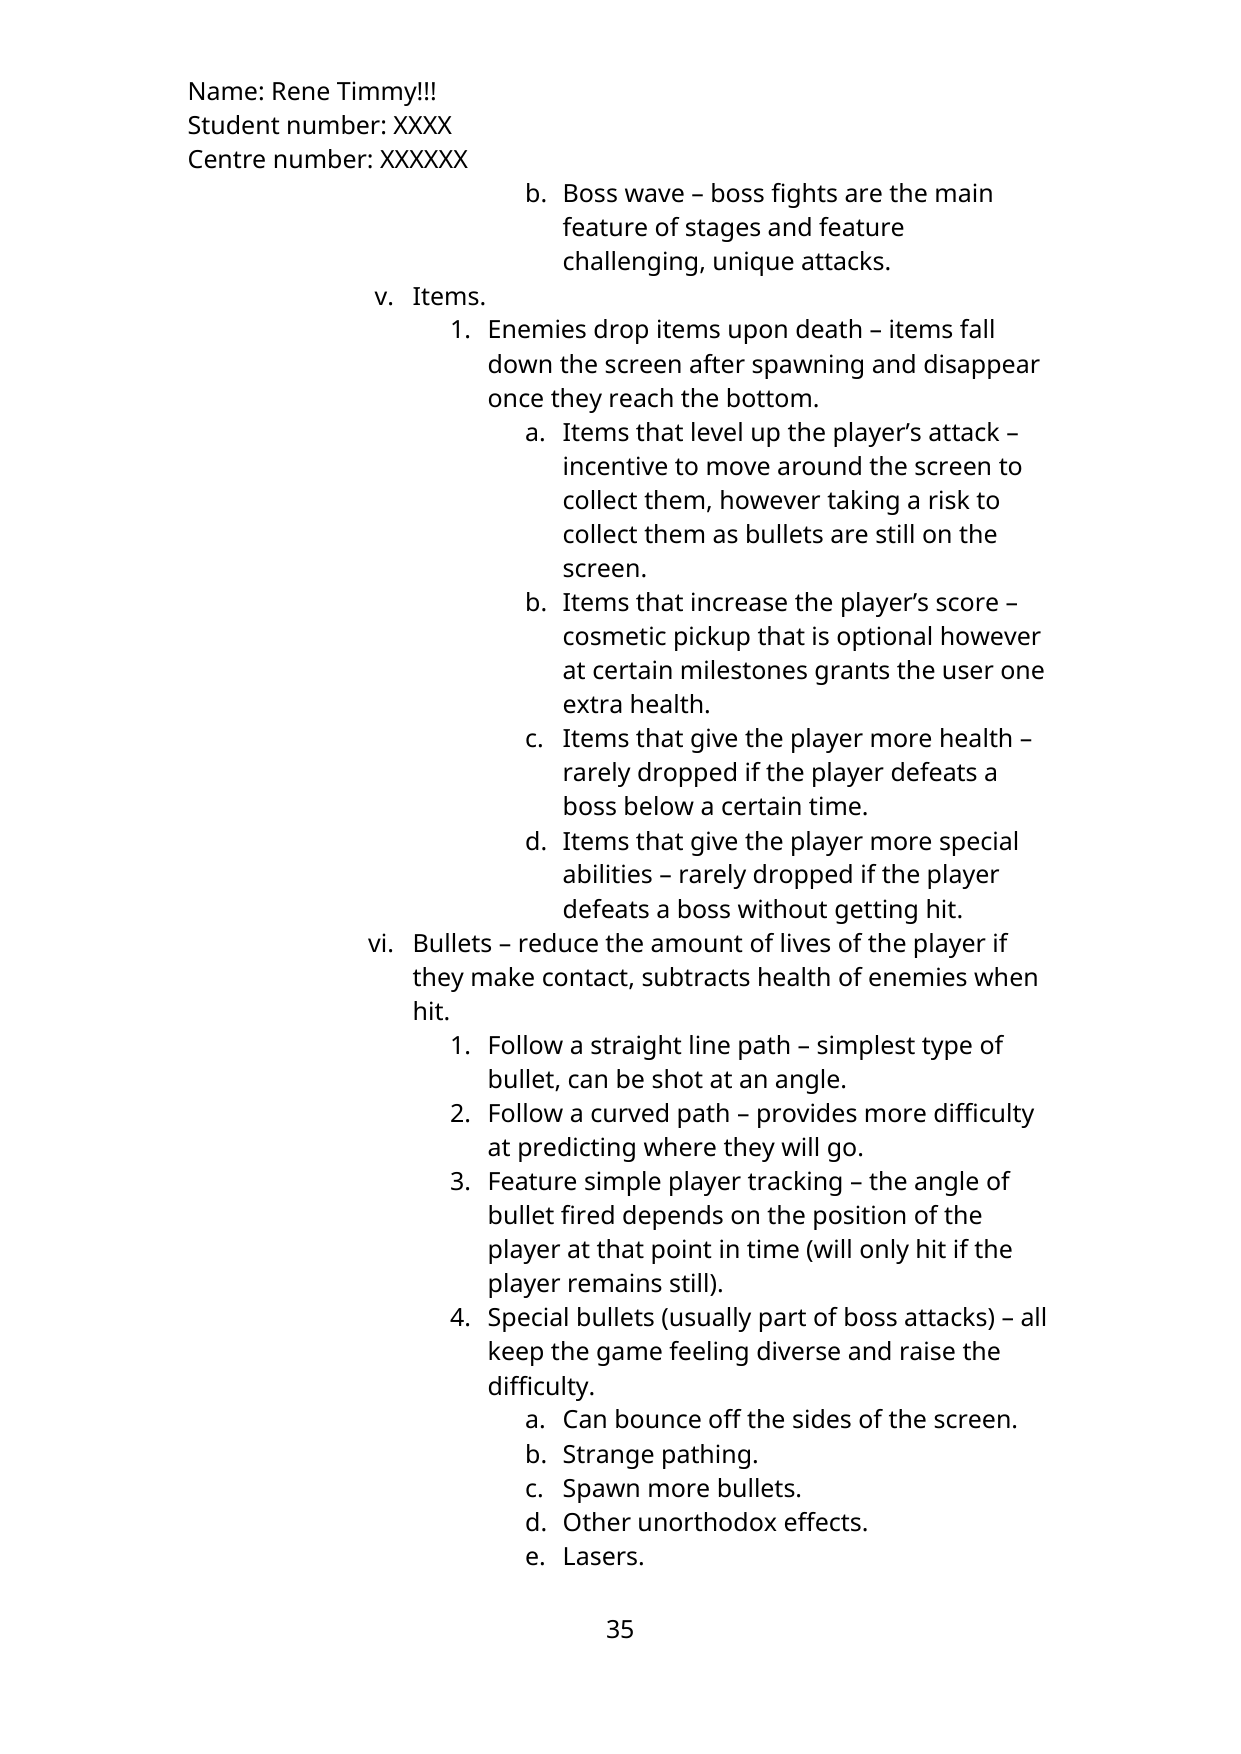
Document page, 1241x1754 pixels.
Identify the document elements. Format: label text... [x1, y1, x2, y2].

list Follow a curved path – provides more difficulty at predicting where they will go. [450, 1096, 1053, 1164]
list Can bounce off the sides of the screen. [525, 1402, 1053, 1436]
list Feature simple player tracking – the angle of bullet fired depends on the position of the player at that point in time (will only hit if the player remains still). [450, 1164, 1053, 1300]
list Lasers. [525, 1538, 1053, 1572]
list Items that give the player more health – rarely dropped if the player defeats a boss below a certain time. [525, 721, 1053, 823]
list Follow a straight line path – simplest type of bullet, can be shot at an angle. [450, 1027, 1053, 1096]
list Spawn more bullets. [525, 1470, 1053, 1504]
list Strange pathing. [525, 1436, 1053, 1470]
list Bullets – reduce the amount of lives of the player if they make contact, subtracts health of enemies when hit. [394, 925, 1053, 1027]
list Items that increase the player’s score – cosmetic pickup that is optional however at certain milestones grants the user one extra health. [525, 585, 1053, 721]
list Special bullets (usually part of boss attacks) – all keep the game feeling diverse and raise the difficulty. [450, 1300, 1053, 1402]
list Enemies drop items upon death – items fall down the screen after spawning and disappear once they reach the bottom. [450, 312, 1053, 414]
list Boss wave – boss fights are the main feature of stages and feature challenging, unique attacks. [525, 176, 1053, 278]
list Items. [394, 278, 1053, 312]
list Items that give the player more special abilities – rarely dropped if the player defeats a boss without getting hit. [525, 823, 1053, 925]
list Other unorthodox effects. [525, 1504, 1053, 1538]
list Items that level up the player’s attack – incentive to move around the screen to collect them, however taking a risk to collect them as bullets are still on the screen. [525, 414, 1053, 585]
